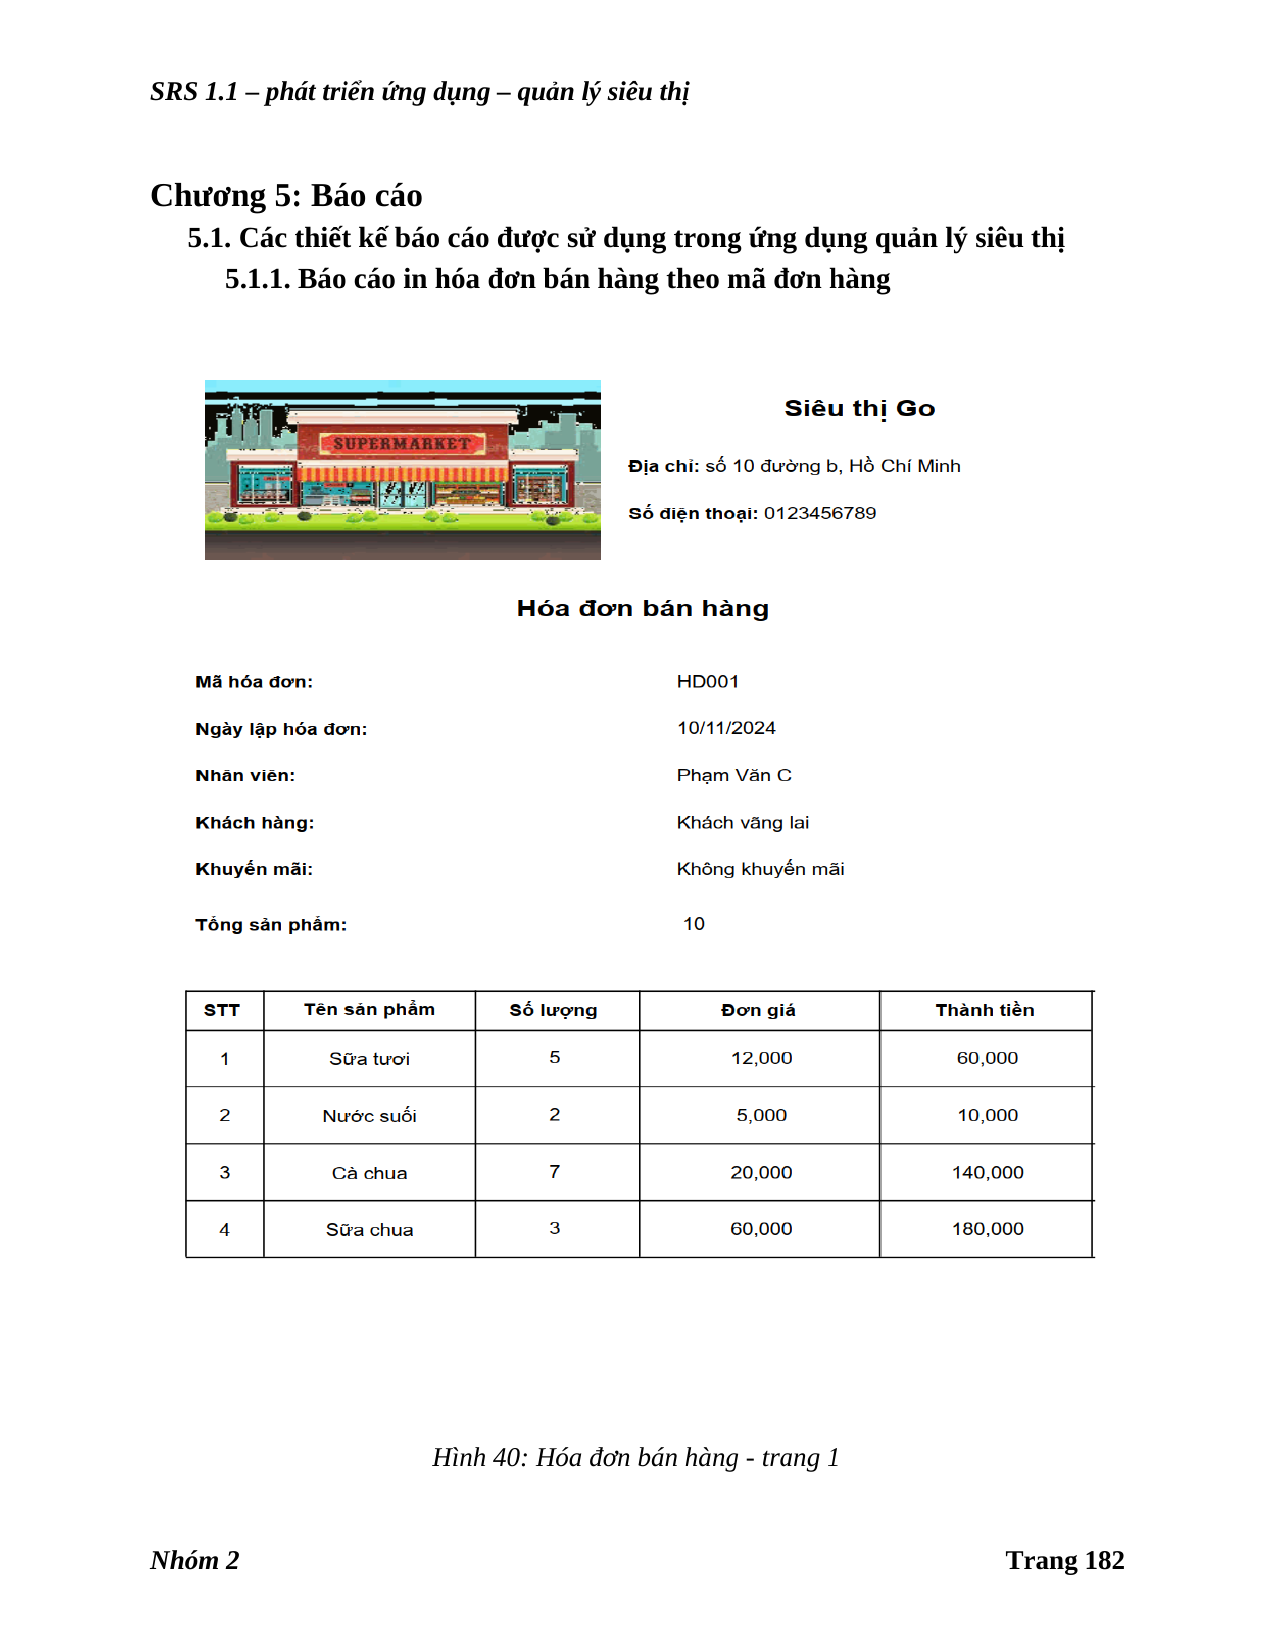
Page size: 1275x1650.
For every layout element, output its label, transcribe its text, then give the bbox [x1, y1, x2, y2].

text Hình 40: Hóa đơn bán hàng - trang 1 [150, 1441, 1125, 1472]
picture [150, 343, 1125, 1373]
subtitle Báo cáo [150, 175, 1125, 213]
subtitle Báo cáo in hóa đơn bán hàng theo mã đơn hàng [225, 261, 1125, 294]
subtitle Các thiết kế báo cáo được sử dụng trong ứng dụng quản lý siêu thị [187, 221, 1125, 254]
